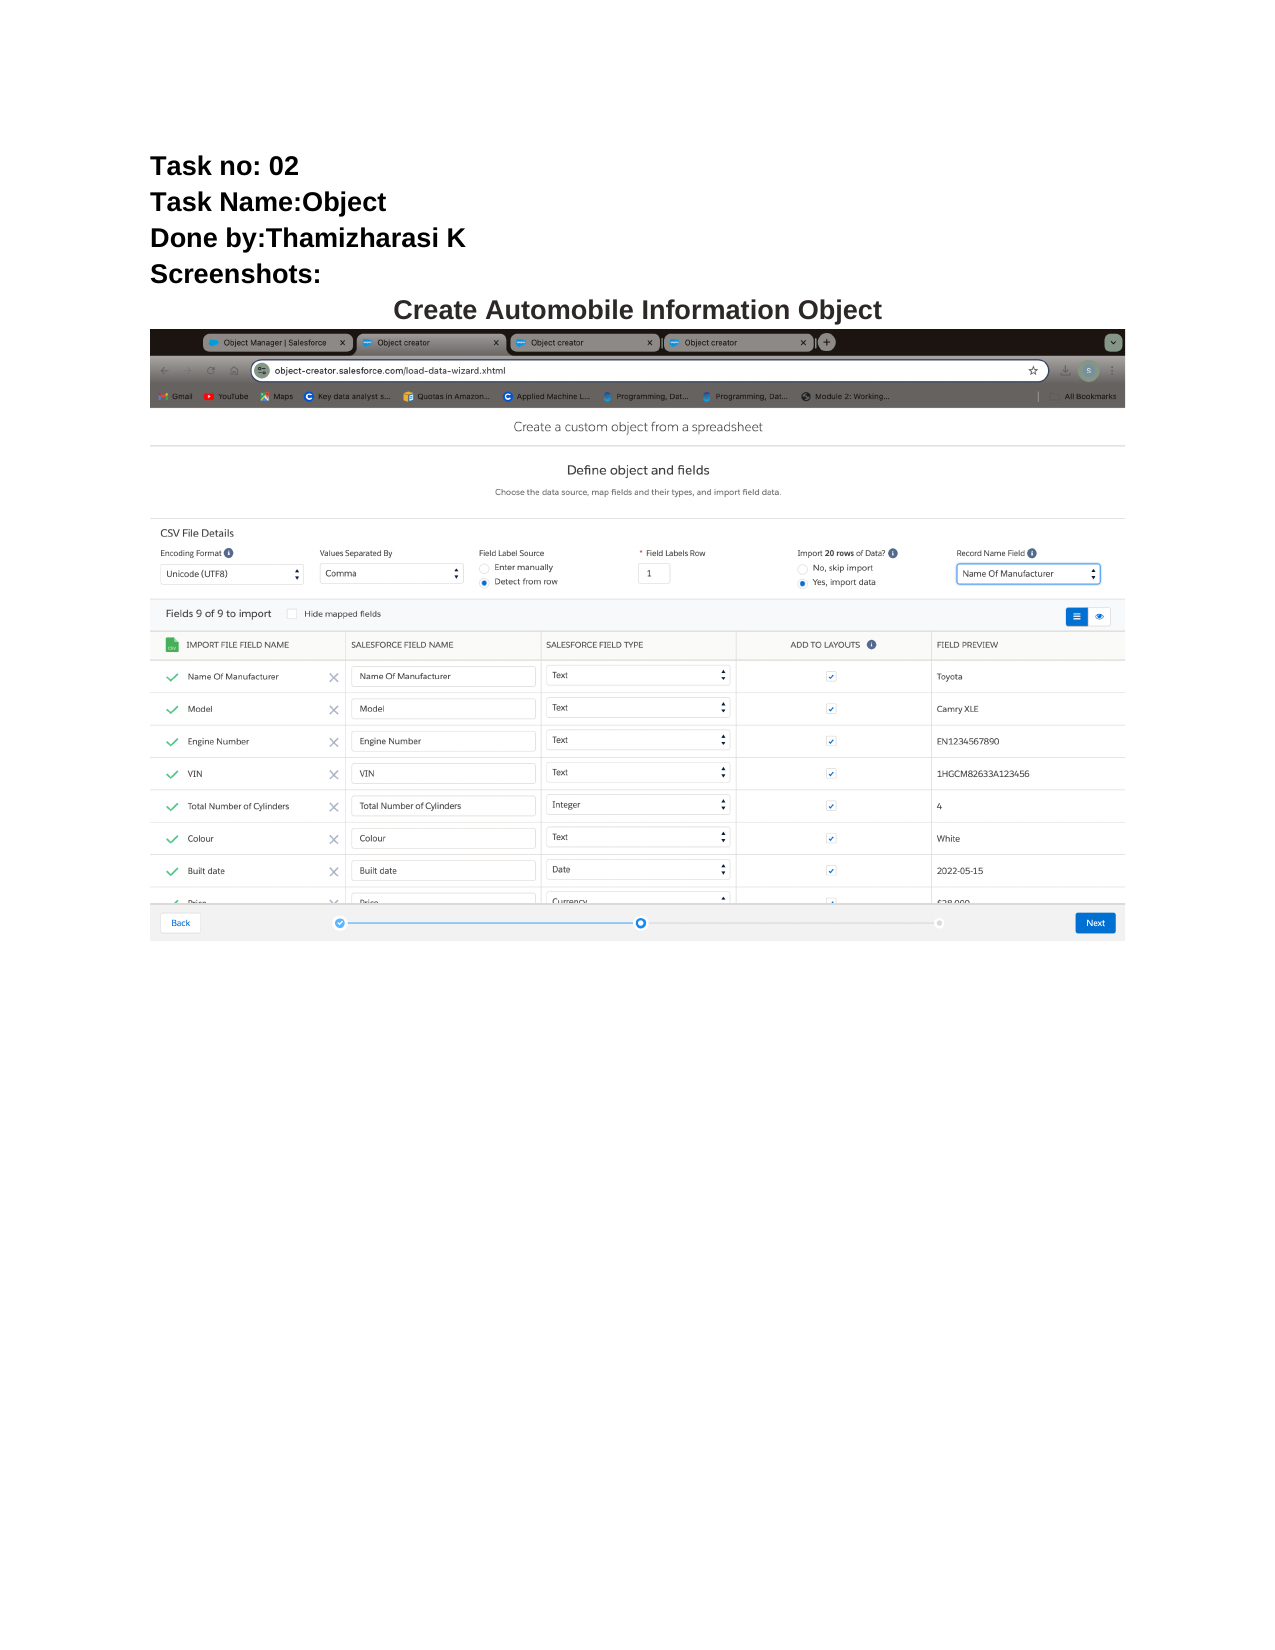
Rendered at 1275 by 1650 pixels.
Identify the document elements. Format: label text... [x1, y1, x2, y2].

text Task no: 02 [150, 150, 1125, 181]
text Done by:Thamizharasi K Screenshots: [150, 222, 1125, 289]
text Task Name:Object [150, 186, 1125, 217]
text Create Automobile Information Object [150, 294, 1125, 325]
picture [150, 329, 1125, 941]
